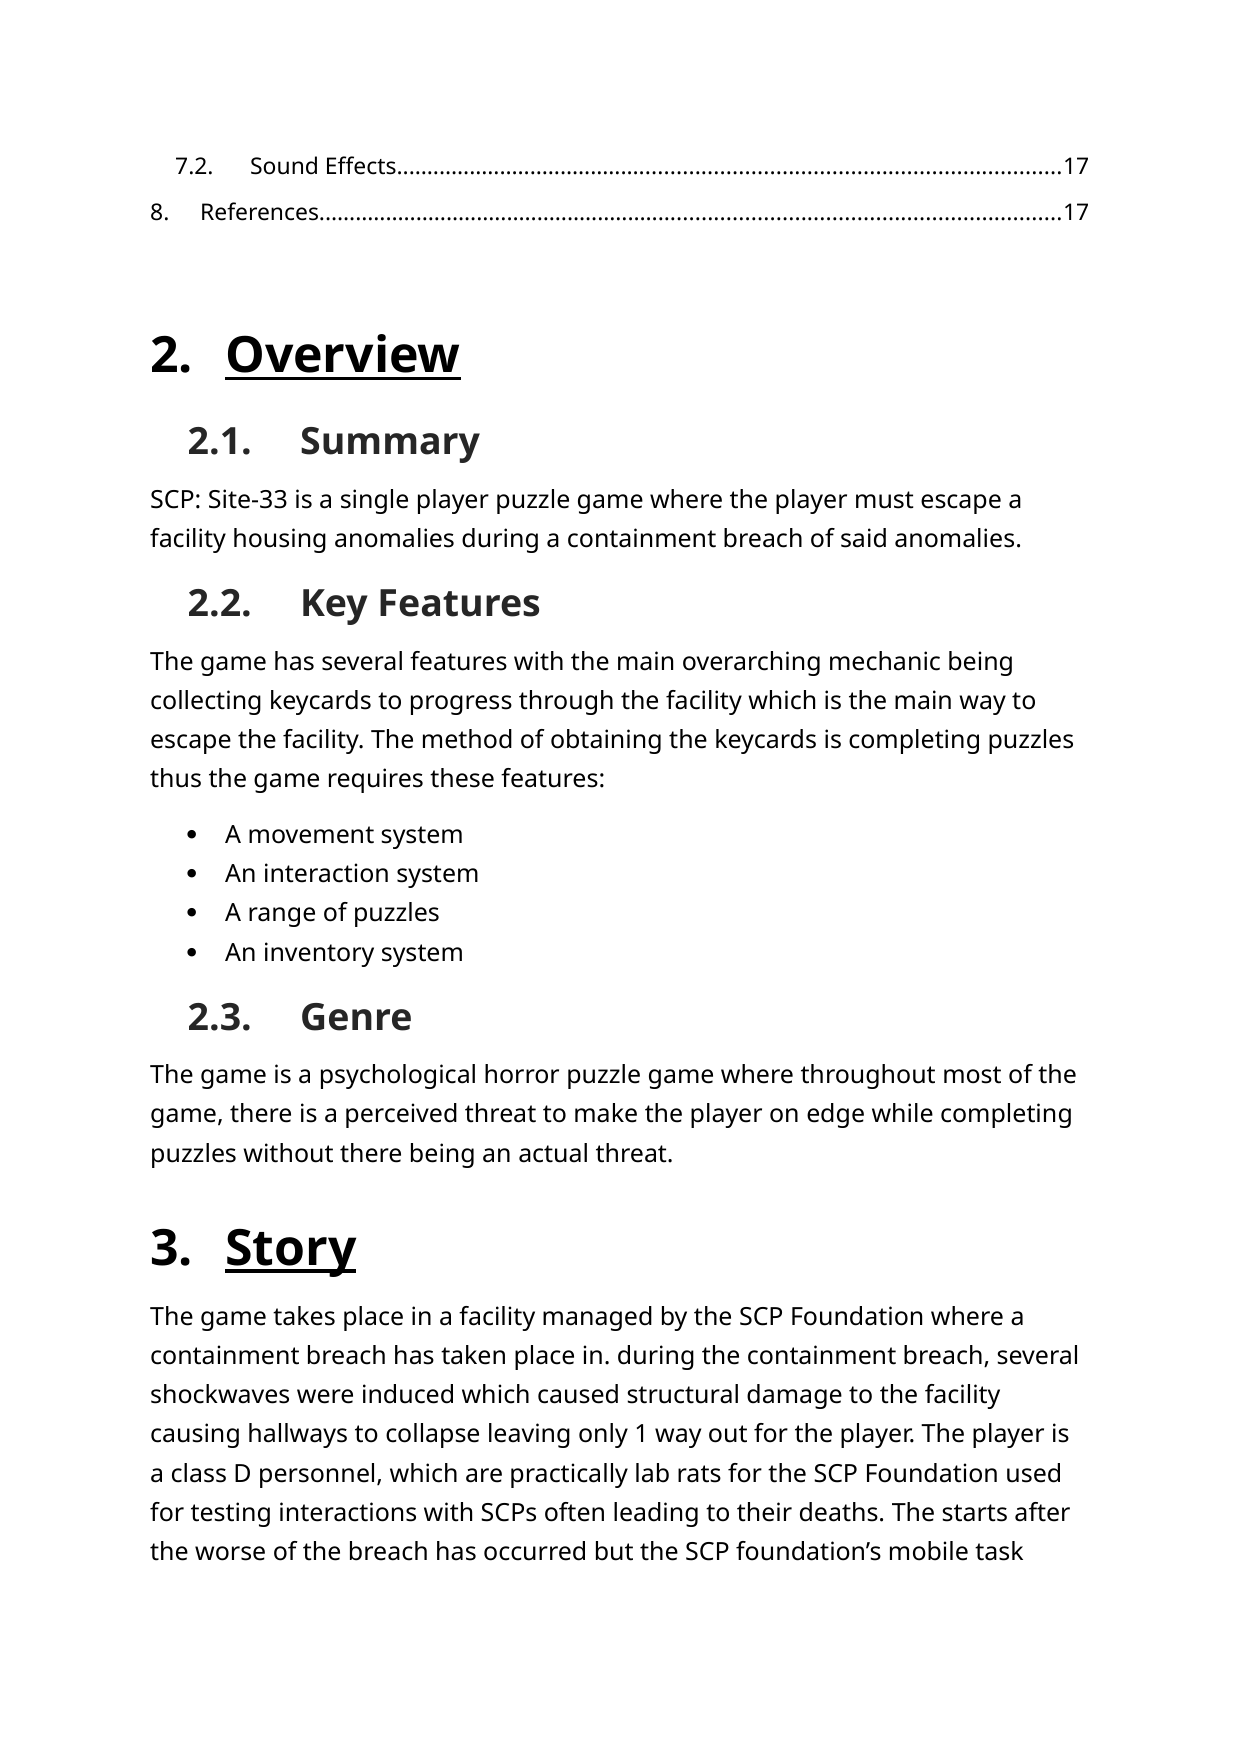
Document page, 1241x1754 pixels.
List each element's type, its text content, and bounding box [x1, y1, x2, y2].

subtitle Key Features [187, 576, 1090, 627]
text The game is a psychological horror puzzle game where throughout most of the game, there is a perceived threat to make the player on edge while completing puzzles without there being an actual threat. [150, 1057, 1090, 1169]
list A range of puzzles [187, 895, 1090, 929]
list An interaction system [187, 856, 1090, 890]
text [150, 1299, 1090, 1568]
text SCP: Site-33 is a single player puzzle game where the player must escape a facility housing anomalies during a containment breach of said anomalies. [150, 481, 1090, 554]
subtitle Overview [150, 319, 1090, 387]
subtitle Genre [187, 990, 1090, 1041]
subtitle Story [150, 1212, 1090, 1280]
list A movement system [187, 817, 1090, 851]
subtitle Summary [187, 414, 1090, 465]
list An inventory system [187, 934, 1090, 968]
text The game has several features with the main overarching mechanic being collecting keycards to progress through the facility which is the main way to escape the facility. The method of obtaining the keycards is completing puzzles thus the game requires these features: [150, 643, 1090, 795]
